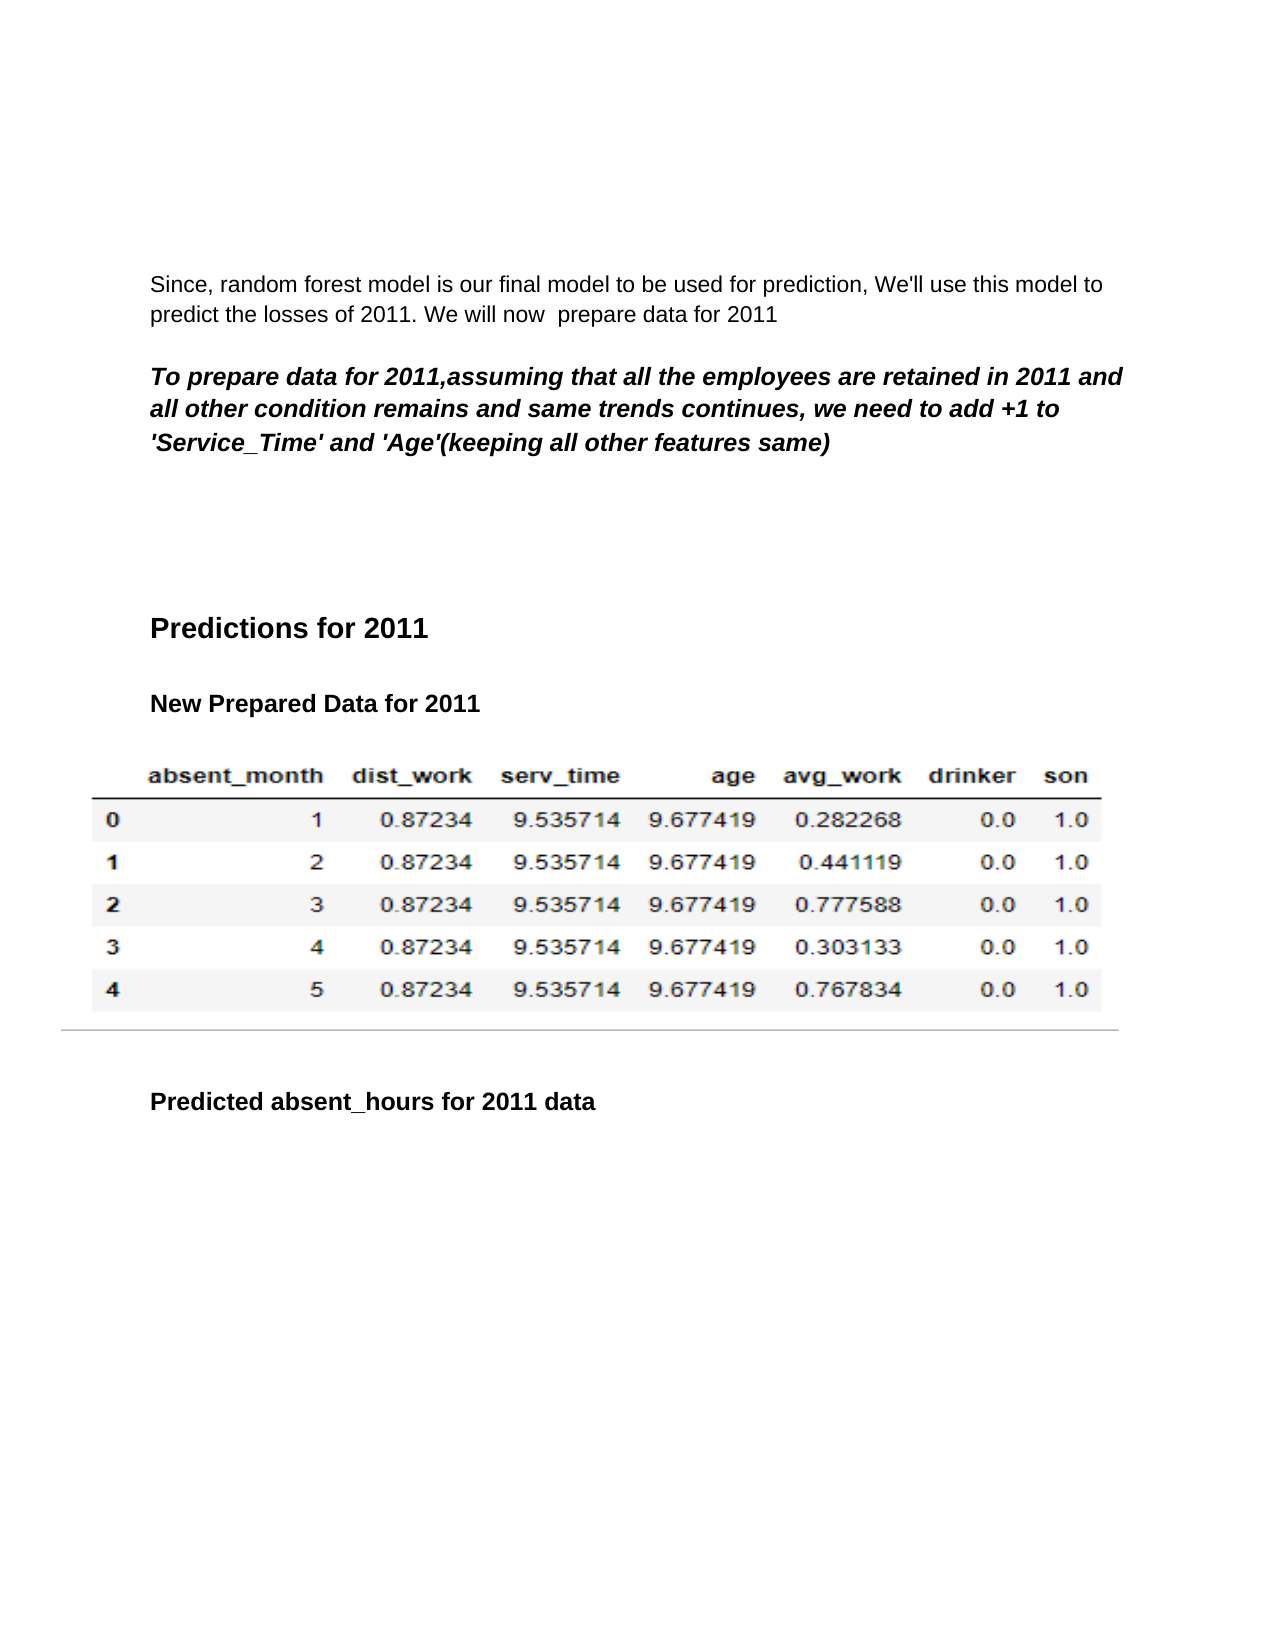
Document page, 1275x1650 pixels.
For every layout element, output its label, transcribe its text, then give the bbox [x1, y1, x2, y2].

text Predicted absent_hours for 2011 data [150, 1087, 1125, 1116]
text To prepare data for 2011,assuming that all the employees are retained in 2011 and all other condition remains and same trends continues, we need to add +1 to 'Service_Time' and 'Age'(keeping all other features same) [150, 361, 1125, 456]
text Since, random forest model is our final model to be used for prediction, We'll use this model to predict the losses of 2011. We will now prepare data for 2011 [150, 271, 1125, 327]
text Predictions for 2011 [150, 612, 1125, 645]
picture [61, 762, 1119, 1031]
text New Prepared Data for 2011 [150, 689, 1125, 717]
